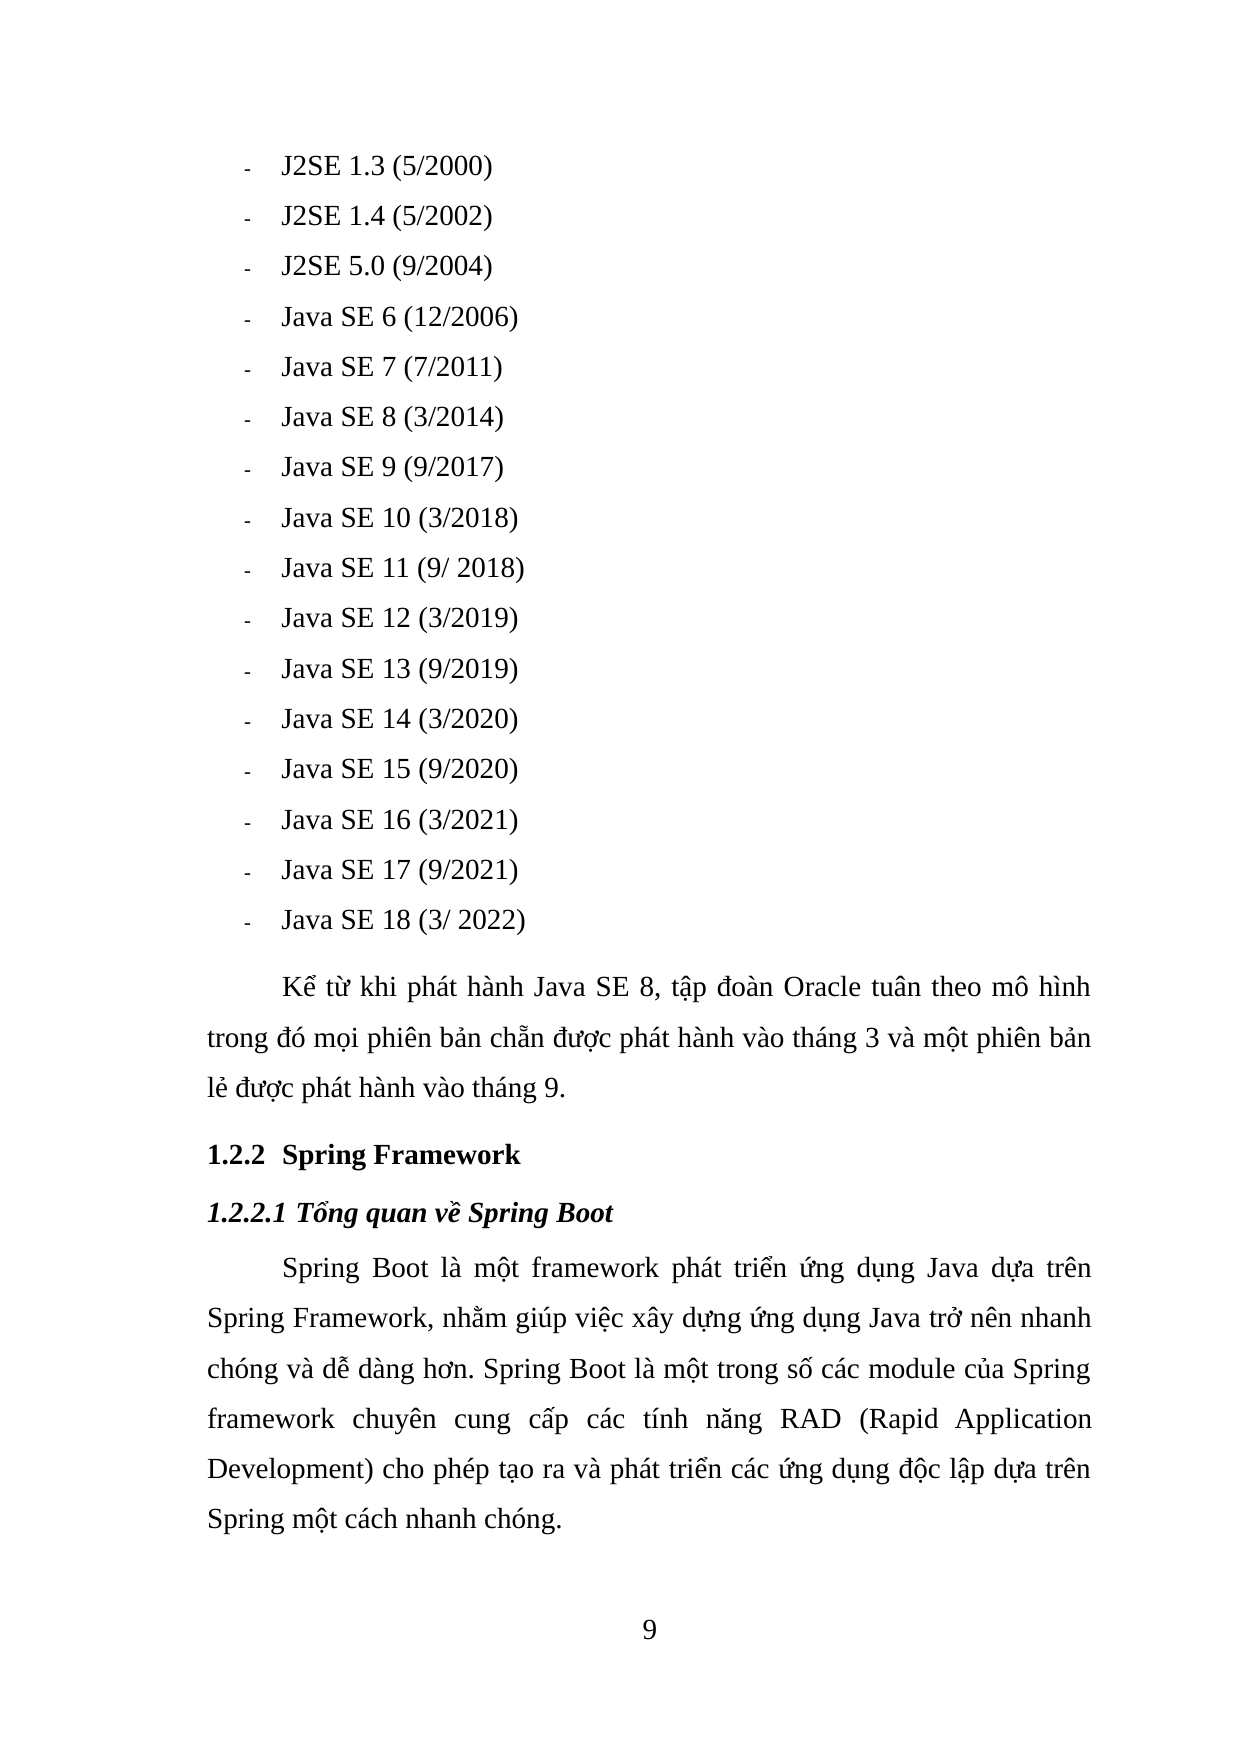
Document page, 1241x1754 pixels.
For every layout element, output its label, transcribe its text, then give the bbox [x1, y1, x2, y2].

list Java SE 16 (3/2021) [244, 802, 1092, 835]
text Kể từ khi phát hành Java SE 8, tập đoàn Oracle tuân theo mô hình trong đó mọi phiên bản chẵn được phát hành vào tháng 3 và một phiên bản lẻ được phát hành vào tháng 9. [207, 969, 1092, 1103]
list Java SE 7 (7/2011) [244, 349, 1092, 382]
subtitle Tổng quan về Spring Boot [207, 1196, 1092, 1229]
list Java SE 14 (3/2020) [244, 701, 1092, 735]
list Java SE 8 (3/2014) [244, 399, 1092, 433]
text Spring Boot là một framework phát triển ứng dụng Java dựa trên Spring Framework, nhằm giúp việc xây dựng ứng dụng Java trở nên nhanh chóng và dễ dàng hơn. Spring Boot là một trong số các module của Spring framework chuyên cung cấp các tính năng RAD (Rapid Application Development) cho phép tạo ra và phát triển các ứng dụng độc lập dựa trên Spring một cách nhanh chóng. [207, 1250, 1092, 1535]
list Java SE 9 (9/2017) [244, 449, 1092, 483]
list Java SE 6 (12/2006) [244, 299, 1092, 332]
list Java SE 13 (9/2019) [244, 651, 1092, 684]
list Java SE 10 (3/2018) [244, 500, 1092, 533]
list Java SE 17 (9/2021) [244, 852, 1092, 886]
list J2SE 1.4 (5/2002) [244, 198, 1092, 232]
list J2SE 1.3 (5/2000) [244, 148, 1092, 181]
list Java SE 12 (3/2019) [244, 601, 1092, 634]
list Java SE 18 (3/ 2022) [244, 902, 1092, 936]
list Java SE 15 (9/2020) [244, 751, 1092, 785]
list J2SE 5.0 (9/2004) [244, 248, 1092, 282]
subtitle Spring Framework [207, 1137, 1092, 1171]
list Java SE 11 (9/ 2018) [244, 550, 1092, 584]
